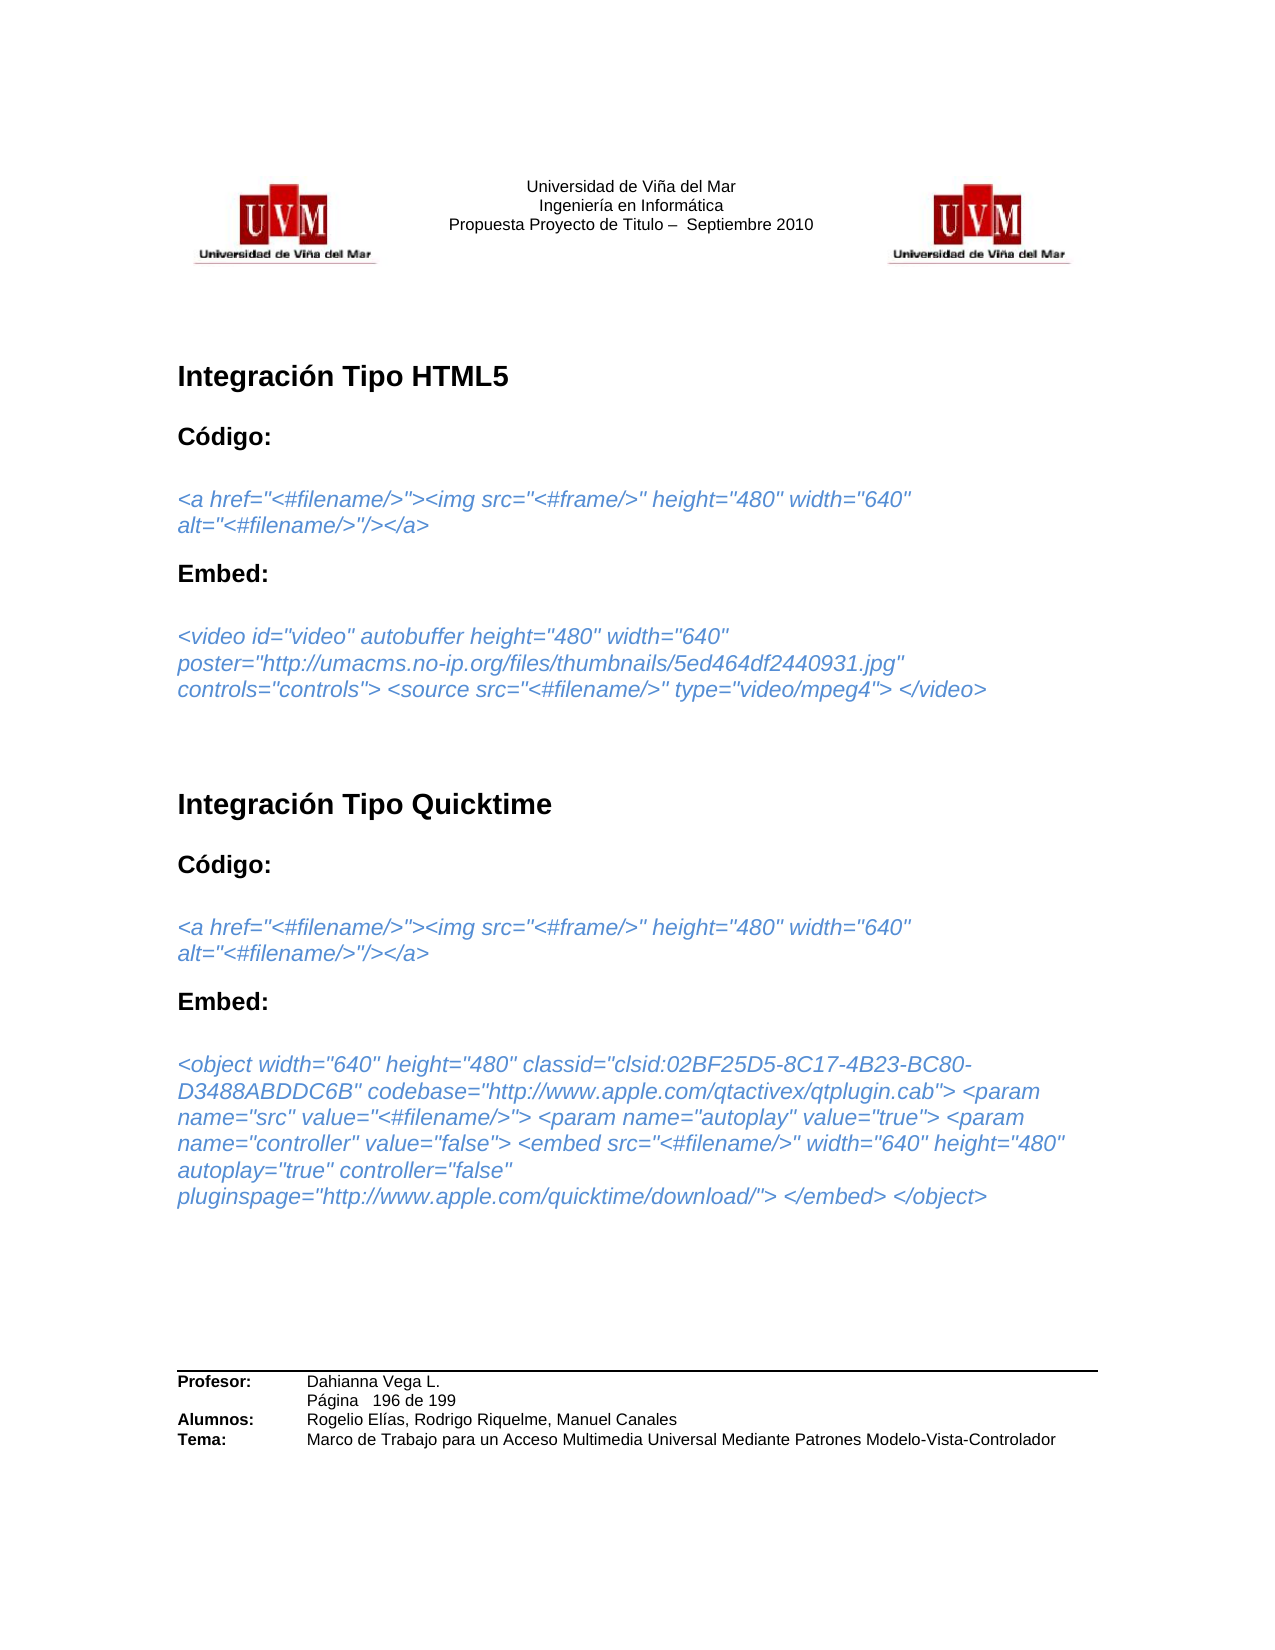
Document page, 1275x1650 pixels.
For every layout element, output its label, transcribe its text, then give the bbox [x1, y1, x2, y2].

text Código: [177, 422, 1098, 450]
picture [871, 176, 1084, 267]
text <a href="<#filename/>"><img src="<#frame/>" height="480" width="640" alt="<#filename/>"/></a> [177, 914, 1098, 966]
text Embed: [177, 987, 1098, 1016]
subtitle Integración Tipo HTML5 [177, 359, 1098, 392]
text <object width="640" height="480" classid="clsid:02BF25D5-8C17-4B23-BC80-D3488ABDDC6B" codebase="http://www.apple.com/qtactivex/qtplugin.cab"> <param name="src" value="<#filename/>"> <param name="autoplay" value="true"> <param name="controller" value="false"> <embed src="<#filename/>" width="640" height="480" autoplay="true" controller="false" pluginspage="http://www.apple.com/quicktime/download/"> </embed> </object> [177, 1051, 1098, 1209]
picture [177, 176, 390, 267]
text <a href="<#filename/>"><img src="<#frame/>" height="480" width="640" alt="<#filename/>"/></a> [177, 486, 1098, 538]
text <video id="video" autobuffer height="480" width="640" poster="http://umacms.no-ip.org/files/thumbnails/5ed464df2440931.jpg" controls="controls"> <source src="<#filename/>" type="video/mpeg4"> </video> [177, 623, 1098, 702]
text Código: [177, 850, 1098, 878]
text Embed: [177, 559, 1098, 588]
subtitle Integración Tipo Quicktime [177, 787, 1098, 821]
